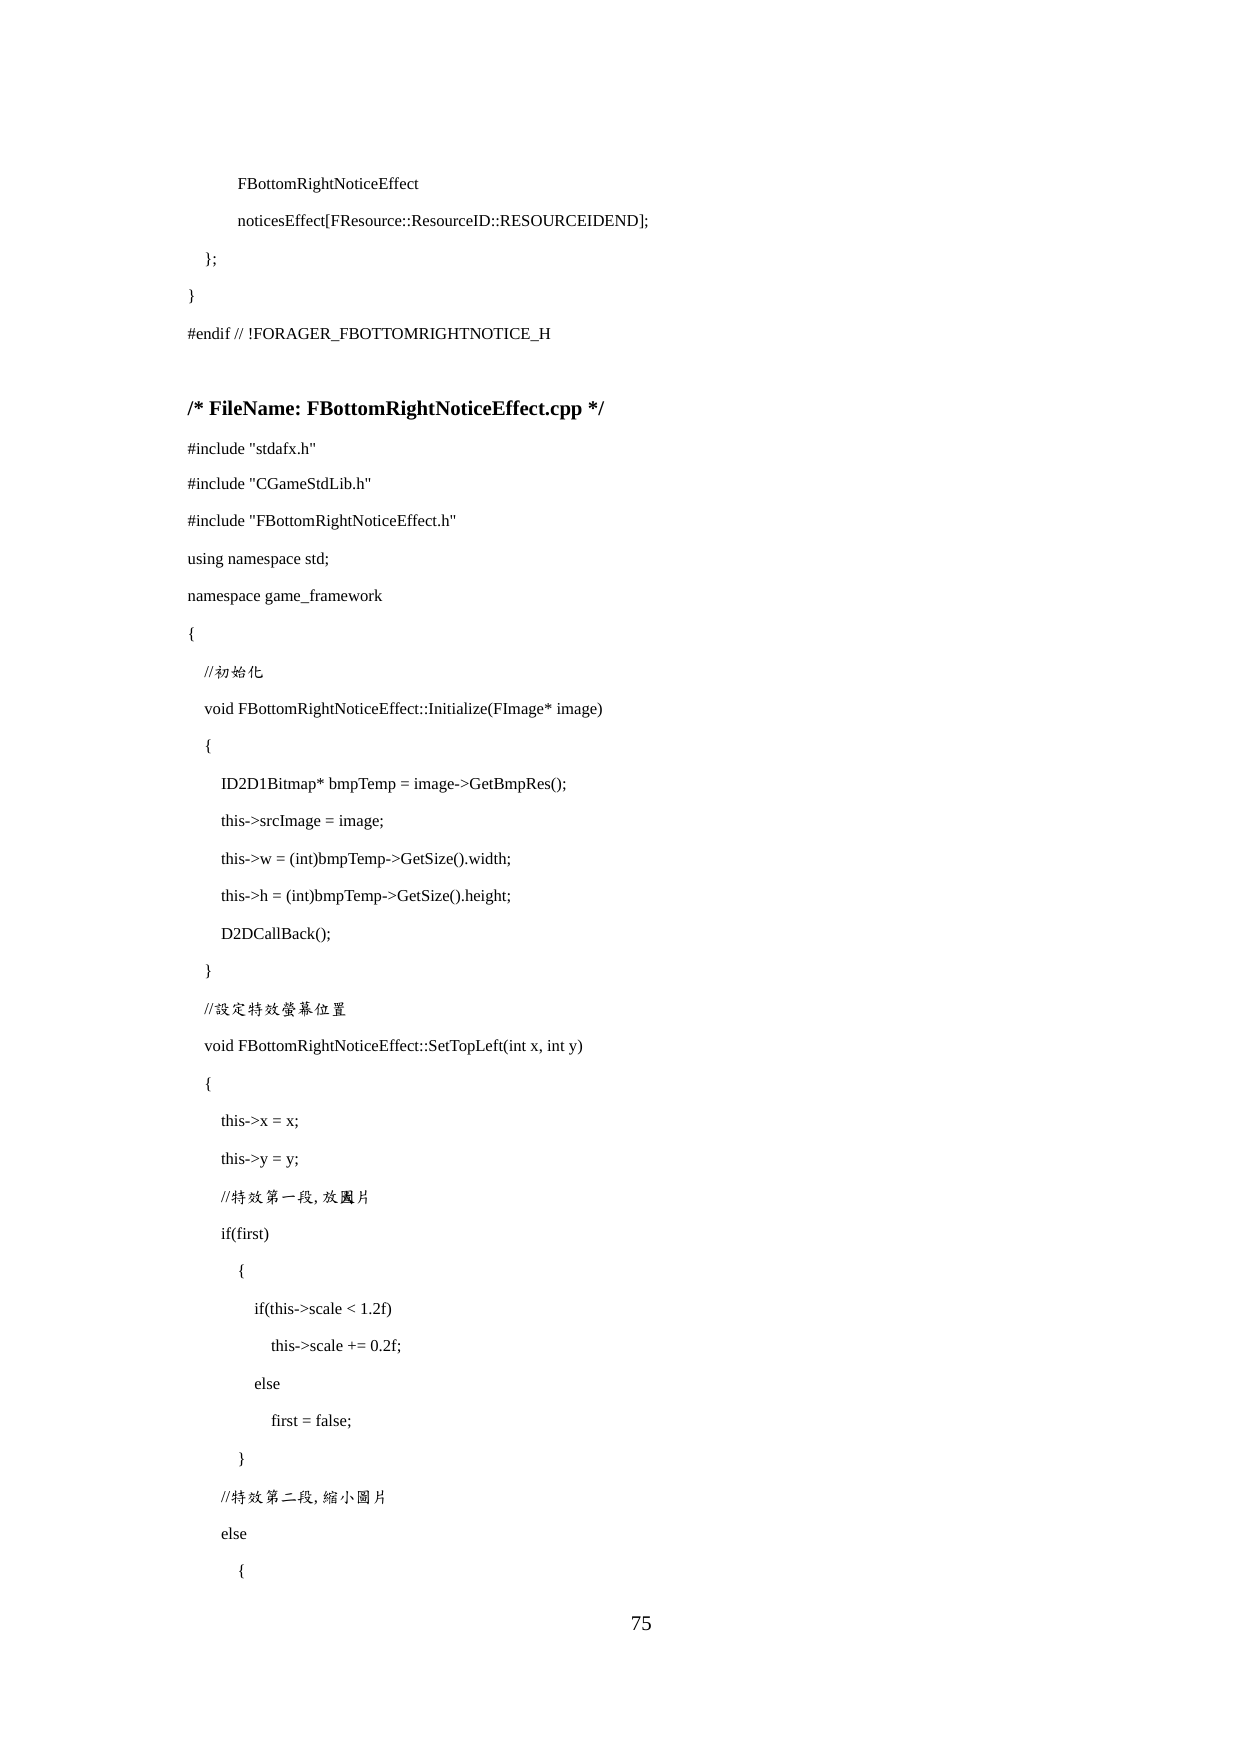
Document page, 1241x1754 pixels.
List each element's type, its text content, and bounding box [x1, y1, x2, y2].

text if(this->scale < 1.2f) [187, 1289, 1053, 1327]
text this->scale += 0.2f; [187, 1327, 1053, 1364]
text #include "FBottomRightNoticeEffect.h" [187, 502, 1053, 539]
text { [187, 614, 1053, 652]
text //特效第一段, 放大圖片 [187, 1177, 1053, 1214]
text this->x = x; [187, 1102, 1053, 1139]
text //初始化 [187, 652, 1053, 689]
text this->w = (int)bmpTemp->GetSize().width; [187, 839, 1053, 877]
text this->y = y; [187, 1139, 1053, 1177]
text else [187, 1364, 1053, 1402]
text { [187, 1252, 1053, 1289]
text } [187, 1439, 1053, 1477]
text void FBottomRightNoticeEffect::Initialize(FImage* image) [187, 689, 1053, 727]
text using namespace std; [187, 539, 1053, 577]
text } [187, 277, 1053, 314]
text { [187, 1064, 1053, 1102]
text else [187, 1514, 1053, 1552]
text void FBottomRightNoticeEffect::SetTopLeft(int x, int y) [187, 1027, 1053, 1064]
text ID2D1Bitmap* bmpTemp = image->GetBmpRes(); [187, 764, 1053, 802]
text FBottomRightNoticeEffect [187, 164, 1053, 202]
text D2DCallBack(); [187, 914, 1053, 952]
text #endif // !FORAGER_FBOTTOMRIGHTNOTICE_H [187, 314, 1053, 352]
text //設定特效螢幕位置 [187, 989, 1053, 1027]
text }; [187, 239, 1053, 277]
text { [187, 727, 1053, 764]
text this->h = (int)bmpTemp->GetSize().height; [187, 877, 1053, 914]
text { [187, 1552, 1053, 1589]
text //特效第二段, 縮小圖片 [187, 1477, 1053, 1514]
text if(first) [187, 1214, 1053, 1252]
text ﻿#include "stdafx.h" [187, 427, 1053, 464]
text /* FileName: FBottomRightNoticeEffect.cpp */ [187, 389, 1053, 427]
text namespace game_framework [187, 577, 1053, 614]
text } [187, 952, 1053, 989]
text noticesEffect[FResource::ResourceID::RESOURCEIDEND]; [187, 202, 1053, 239]
text first = false; [187, 1402, 1053, 1439]
text this->srcImage = image; [187, 802, 1053, 839]
text #include "CGameStdLib.h" [187, 464, 1053, 502]
